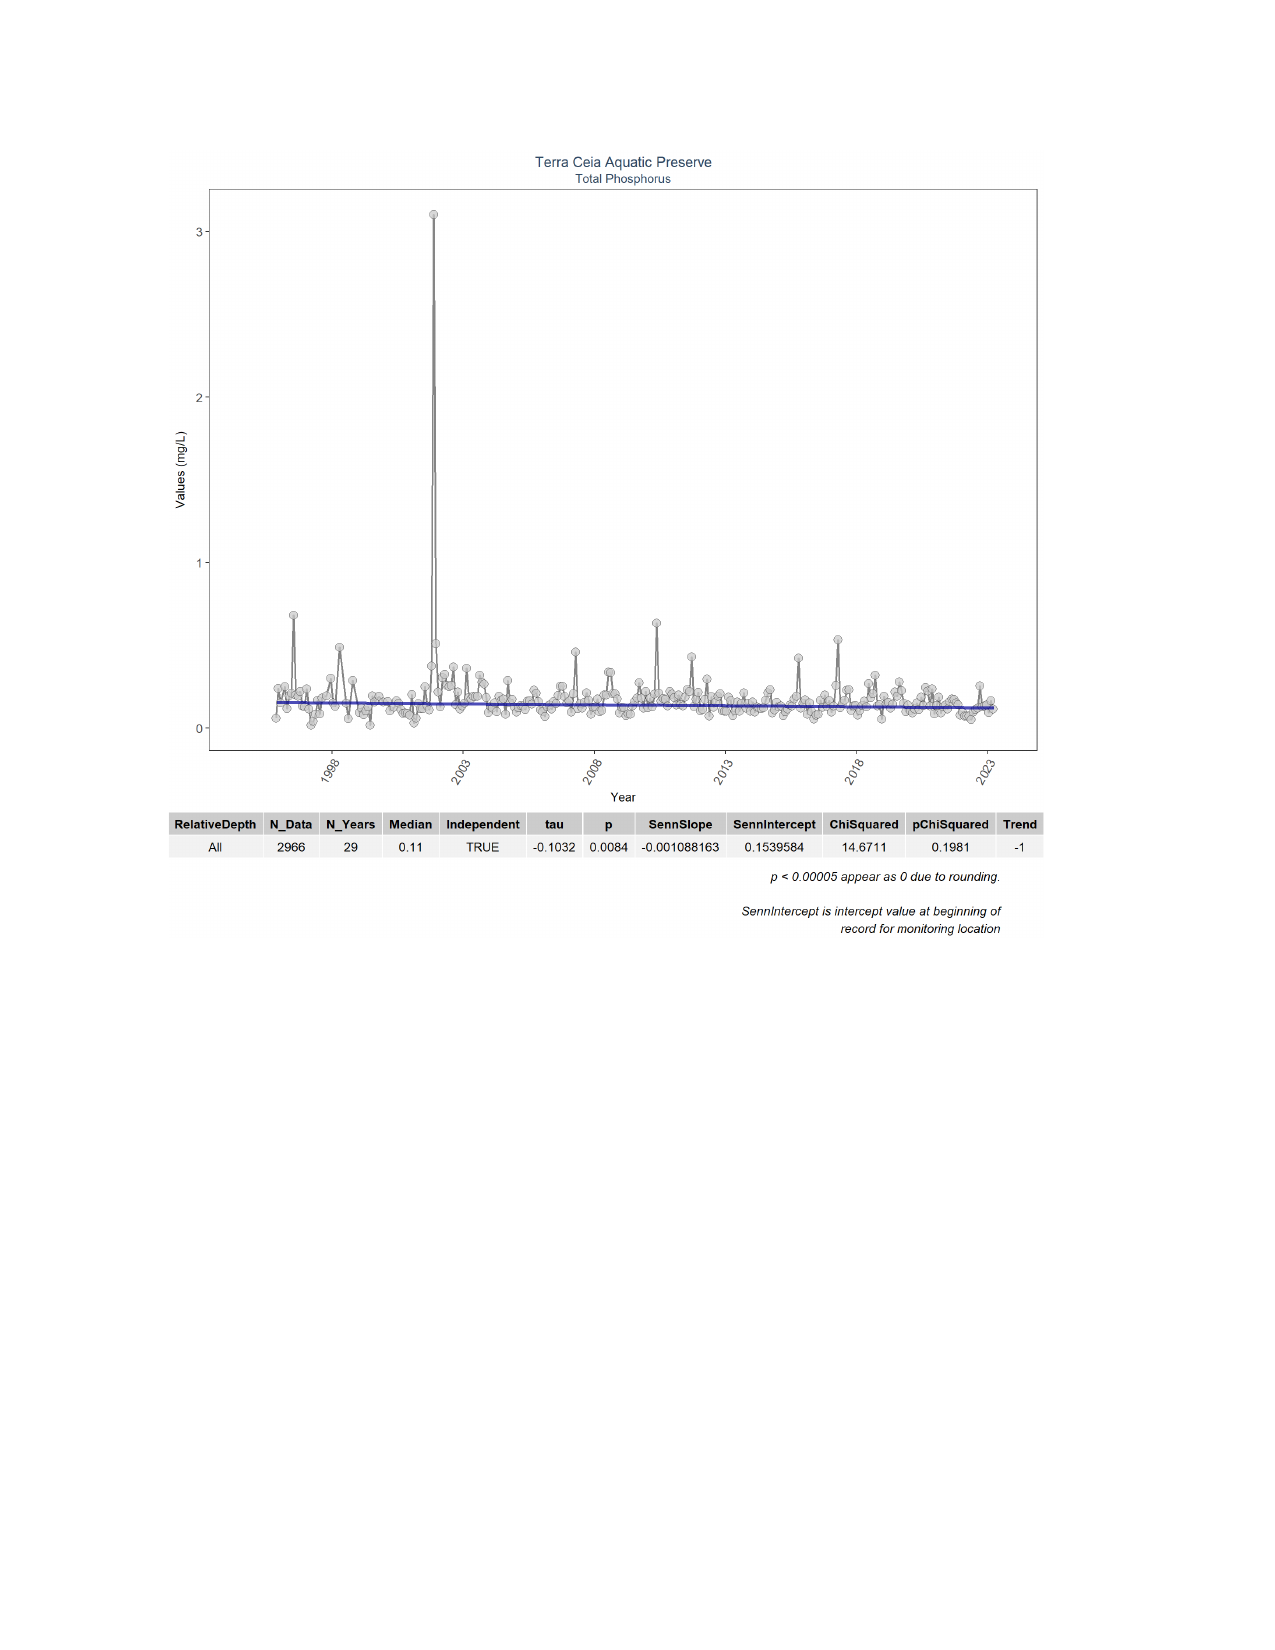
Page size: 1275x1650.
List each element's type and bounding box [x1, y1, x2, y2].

picture [168, 150, 1044, 938]
